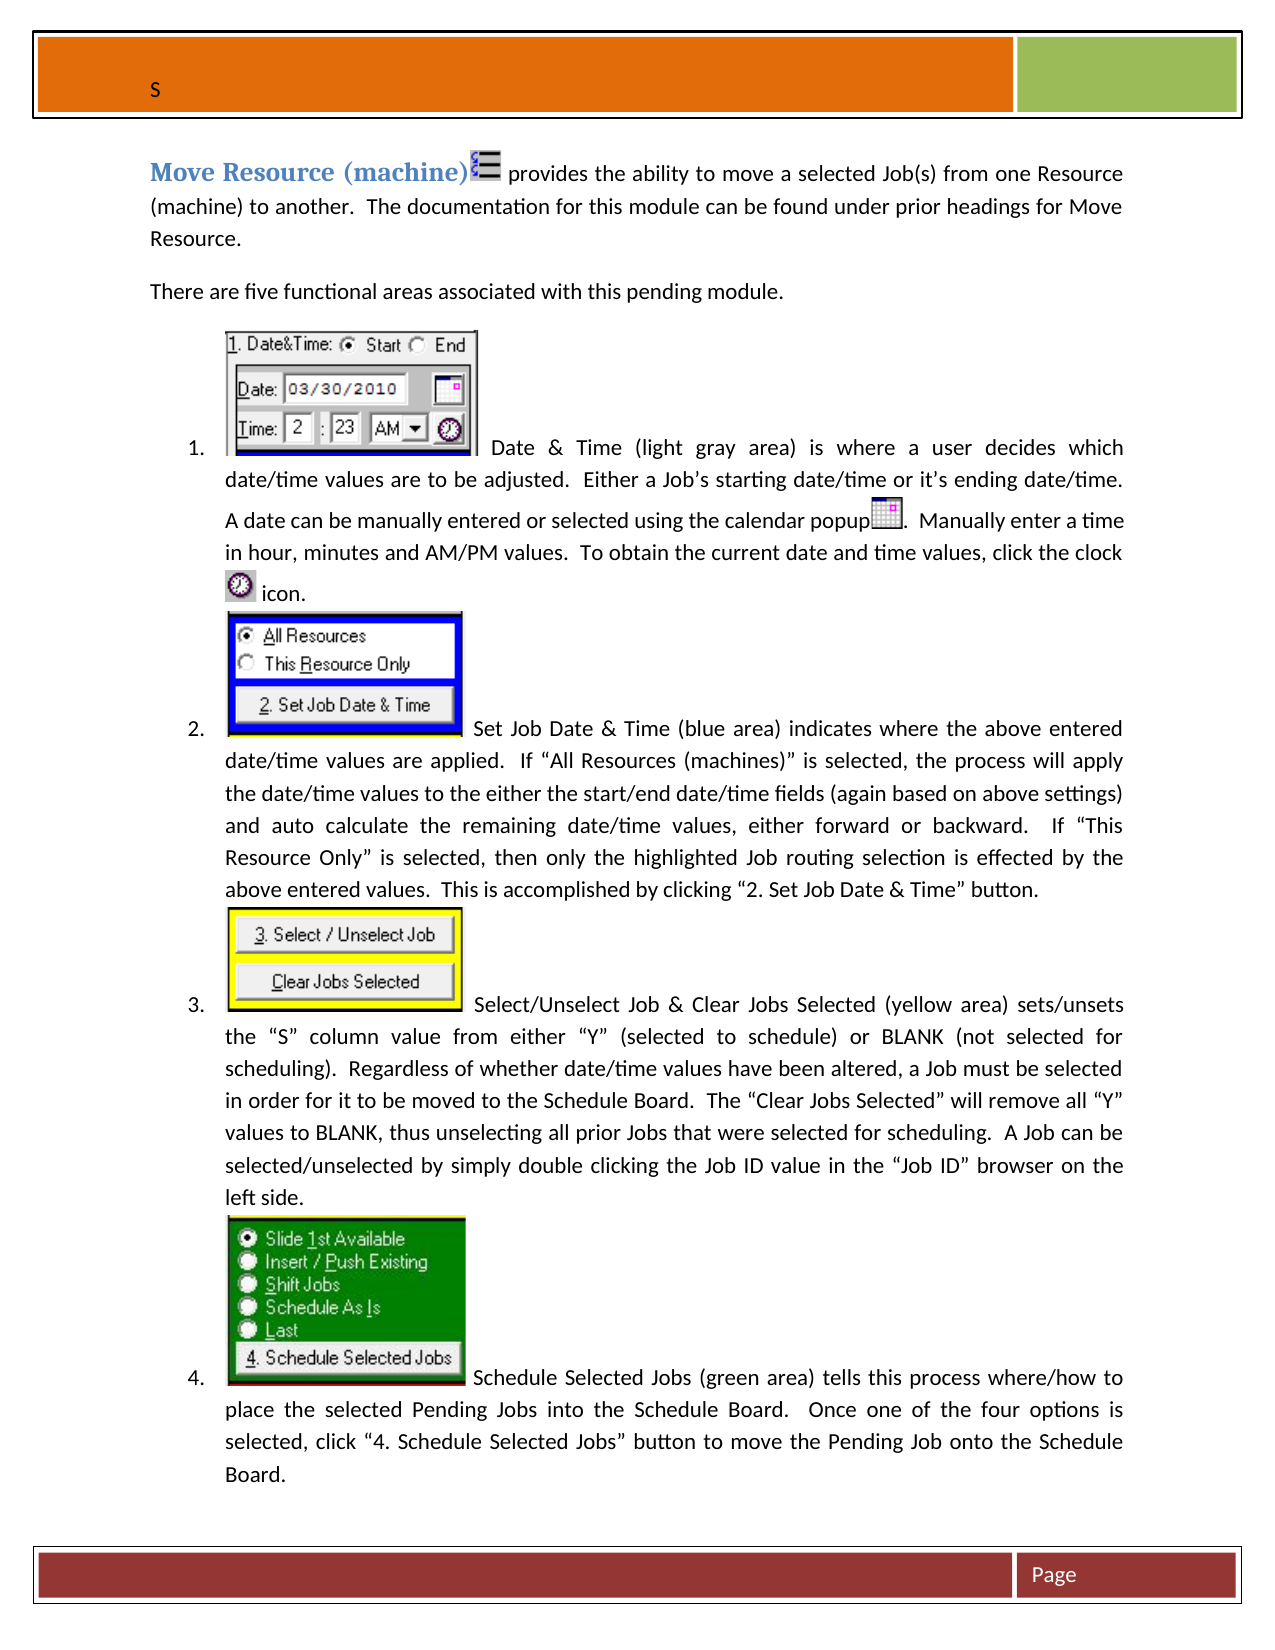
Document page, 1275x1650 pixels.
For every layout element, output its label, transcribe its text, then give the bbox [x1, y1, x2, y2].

picture [225, 907, 466, 1012]
list Select/Unselect Job & Clear Jobs Selected (yellow area) sets/unsets the “S” column value from either “Y” (selected to schedule) or BLANK (not selected for scheduling). Regardless of whether date/time values have been altered, a Job must be selected in order for it to be moved to the Schedule Board. The “Clear Jobs Selected” will remove all “Y” values to BLANK, thus unselecting all prior Jobs that were selected for scheduling. A Job can be selected/unselected by simply double clicking the Job ID value in the “Job ID” browser on the left side. [187, 907, 1125, 1211]
list Set Job Date & Time (blue area) indicates where the above entered date/time values are applied. If “All Resources (machines)” is selected, the process will apply the date/time values to the either the start/end date/time fields (again based on above settings) and auto calculate the remaining date/time values, either forward or backward. If “This Resource Only” is selected, then only the highlighted Job routing selection is effected by the above entered values. This is accomplished by clicking “2. Set Job Date & Time” button. [187, 612, 1125, 903]
text There are five functional areas associated with this pending module. [150, 277, 1125, 305]
text Move Resource (machine) provides the ability to move a selected Job(s) from one Resource (machine) to another. The documentation for this module can be found under prior headings for Move Resource. [150, 150, 1125, 252]
picture [225, 1215, 466, 1386]
picture [225, 570, 257, 602]
list Schedule Selected Jobs (green area) tells this process where/how to place the selected Pending Jobs into the Schedule Board. Once one of the four options is selected, click “4. Schedule Selected Jobs” button to move the Pending Job onto the Schedule Board. [187, 1215, 1125, 1488]
picture [225, 611, 466, 737]
picture [871, 497, 903, 529]
list Date & Time (light gray area) is where a user decides which date/time values are to be adjusted. Either a Job’s starting date/time or it’s ending date/time. A date can be manually entered or selected using the calendar popup. Manually enter a time in hour, minutes and AM/PM values. To obtain the current date and time values, click the clock icon. [187, 330, 1125, 607]
picture [470, 150, 502, 181]
picture [225, 330, 479, 456]
